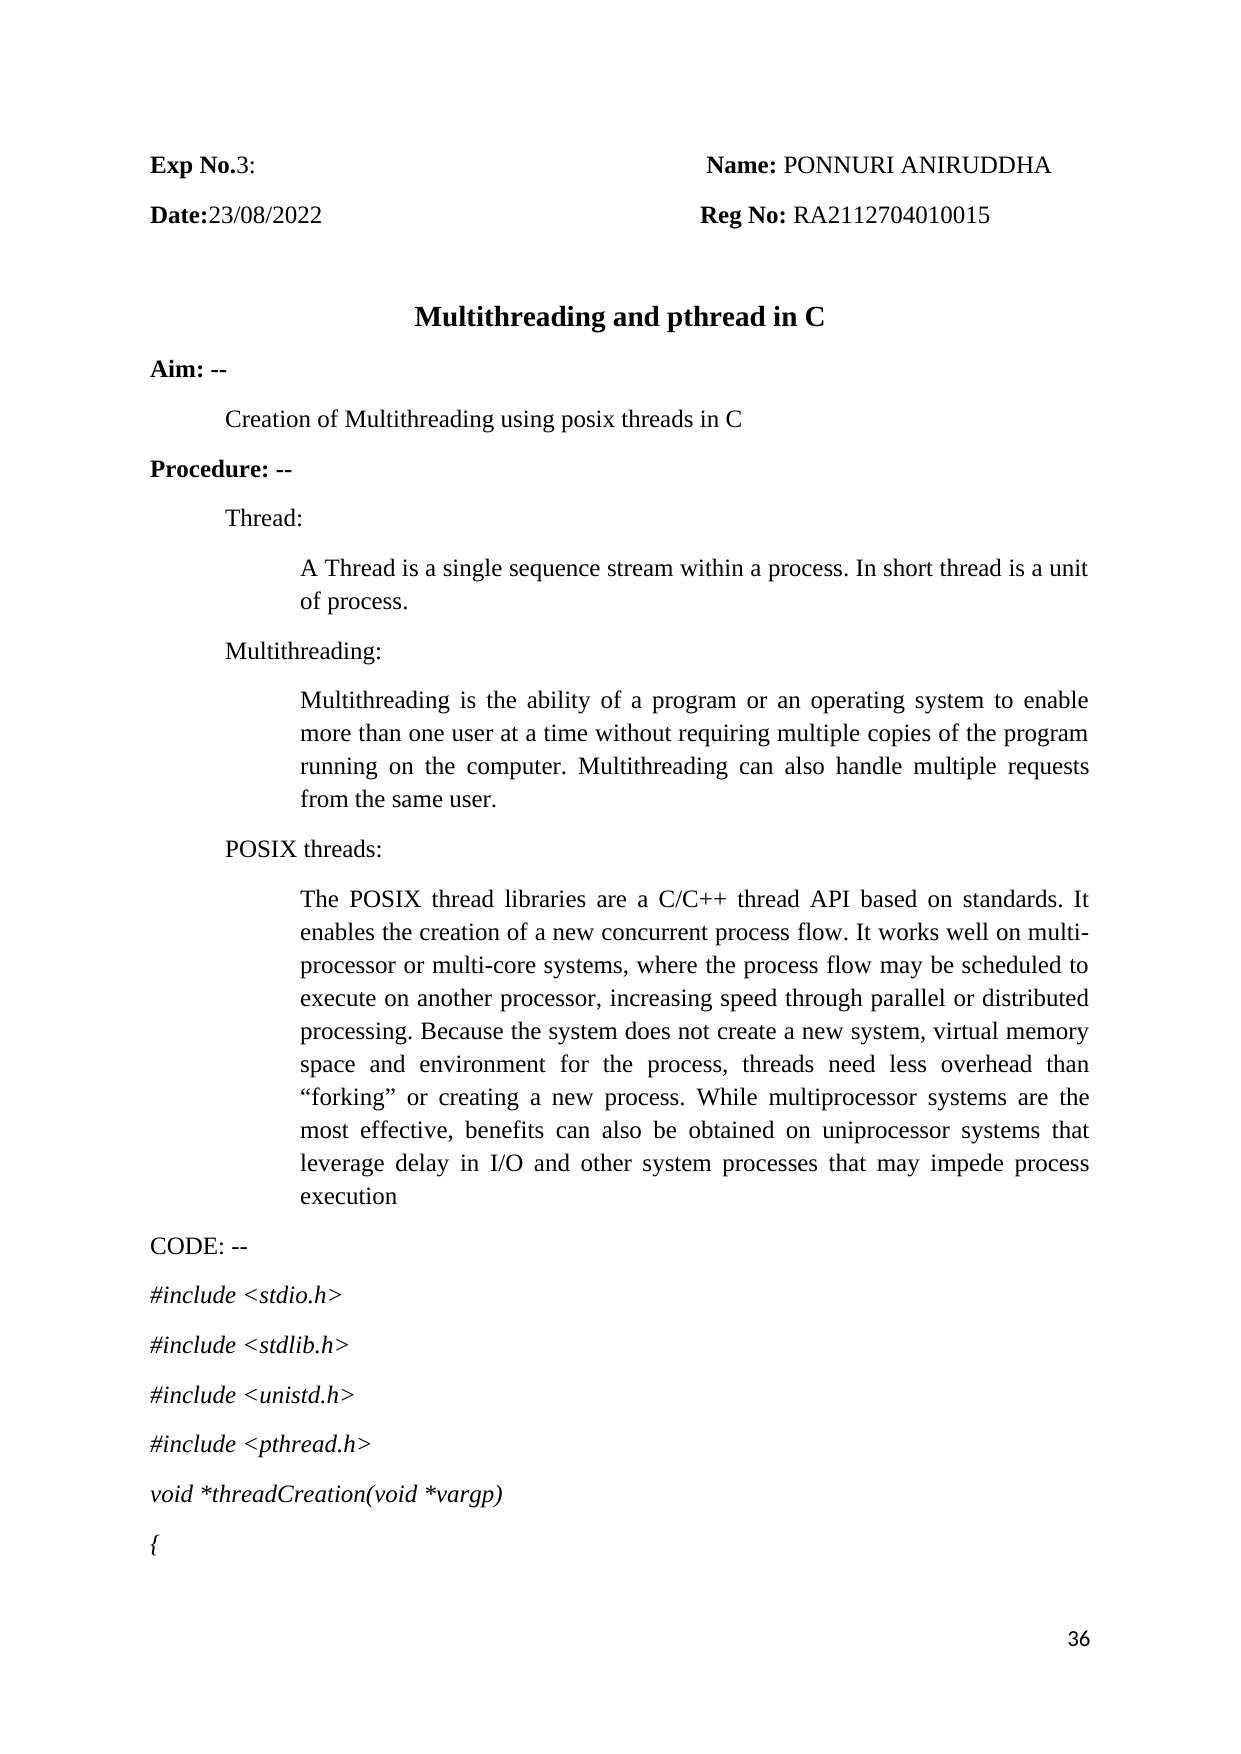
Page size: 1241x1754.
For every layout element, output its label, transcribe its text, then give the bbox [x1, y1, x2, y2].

text CODE: -- [150, 1231, 1090, 1259]
text #include <pthread.h> [150, 1429, 1090, 1458]
text #include <stdio.h> [150, 1280, 1090, 1309]
text Aim: -- [150, 354, 1090, 383]
text The POSIX thread libraries are a C/C++ thread API based on standards. It enables the creation of a new concurrent process flow. It works well on multi-processor or multi-core systems, where the process flow may be scheduled to execute on another processor, increasing speed through parallel or distributed processing. Because the system does not create a new system, virtual memory space and environment for the process, threads need less overhead than “forking” or creating a new process. While multiprocessor systems are the most effective, benefits can also be obtained on uniprocessor systems that leverage delay in I/O and other system processes that may impede process execution [300, 884, 1090, 1210]
text Creation of Multithreading using posix threads in C [150, 404, 1090, 433]
text Multithreading: [225, 636, 1090, 664]
text { [150, 1529, 1090, 1558]
text #include <stdlib.h> [150, 1330, 1090, 1359]
text Procedure: -- [150, 454, 1090, 482]
text Multithreading and pthread in C [150, 299, 1090, 333]
text void *threadCreation(void *vargp) [150, 1479, 1090, 1508]
text A Thread is a single sequence stream within a process. In short thread is a unit of process. [300, 553, 1090, 615]
text Date:23/08/2022 Reg No: RA2112704010015 [150, 200, 1090, 228]
text POSIX threads: [225, 834, 1090, 863]
text #include <unistd.h> [150, 1380, 1090, 1408]
text Thread: [225, 503, 1090, 532]
text Exp No.3: Name: PONNURI ANIRUDDHA [150, 150, 1090, 179]
text Multithreading is the ability of a program or an operating system to enable more than one user at a time without requiring multiple copies of the program running on the computer. Multithreading can also handle multiple requests from the same user. [300, 685, 1090, 813]
